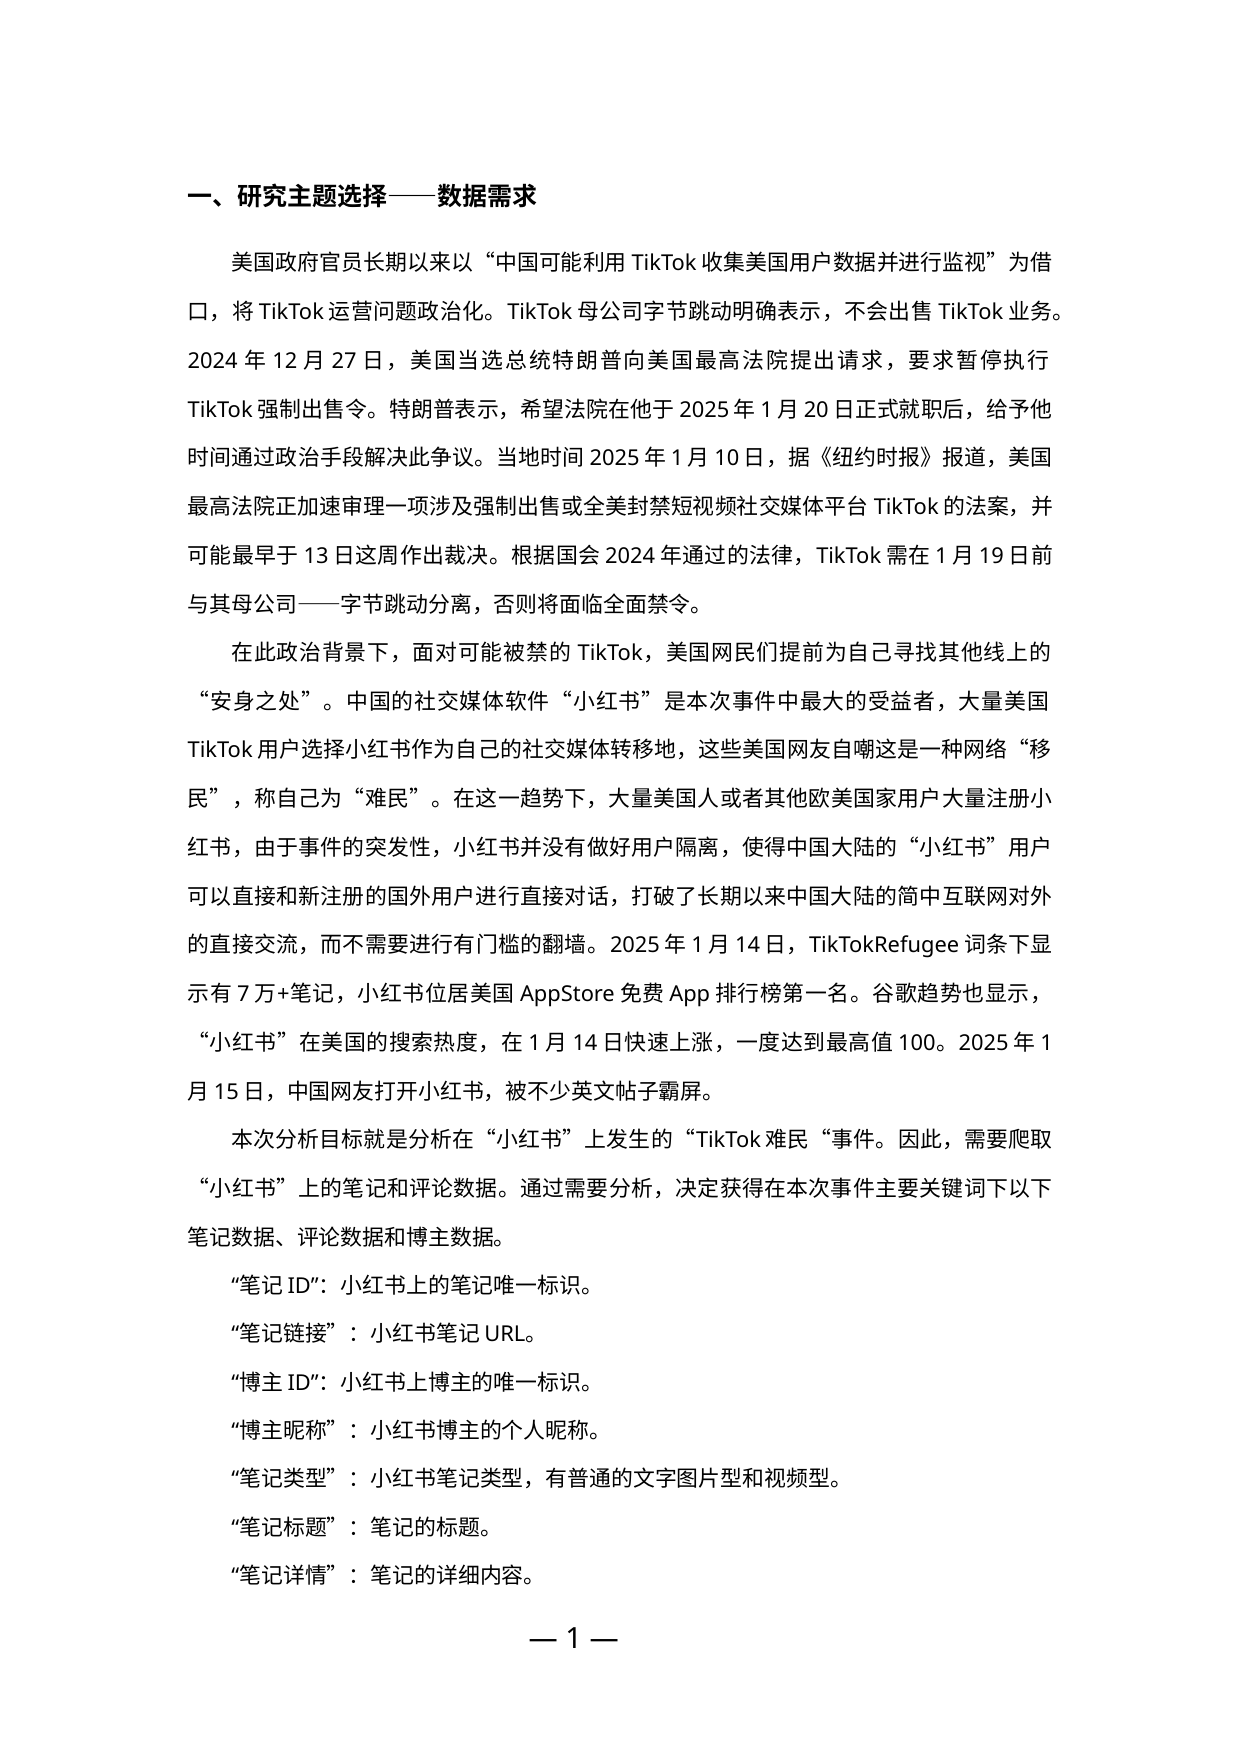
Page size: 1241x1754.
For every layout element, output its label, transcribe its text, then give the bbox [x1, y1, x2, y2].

text “笔记标题”：笔记的标题。 [187, 1509, 1053, 1542]
text “博主ID”：小红书上博主的唯一标识。 [187, 1364, 1053, 1397]
text 在此政治背景下，面对可能被禁的TikTok，美国网民们提前为自己寻找其他线上的“安身之处”。中国的社交媒体软件“小红书”是本次事件中最大的受益者，大量美国TikTok用户选择小红书作为自己的社交媒体转移地，这些美国网友自嘲这是一种网络“移民”，称自己为“难民”。在这一趋势下，大量美国人或者其他欧美国家用户大量注册小红书，由于事件的突发性，小红书并没有做好用户隔离，使得中国大陆的“小红书”用户可以直接和新注册的国外用户进行直接对话，打破了长期以来中国大陆的简中互联网对外的直接交流，而不需要进行有门槛的翻墙。2025年1月14日，TikTokRefugee词条下显示有7万+笔记，小红书位居美国AppStore免费App排行榜第一名。谷歌趋势也显示，“小红书”在美国的搜索热度，在1月14日快速上涨，一度达到最高值100。2025年1月15日，中国网友打开小红书，被不少英文帖子霸屏。 [187, 635, 1053, 1106]
text “笔记类型”：小红书笔记类型，有普通的文字图片型和视频型。 [187, 1461, 1053, 1493]
text “博主昵称”：小红书博主的个人昵称。 [187, 1413, 1053, 1445]
subtitle 一、研究主题选择——数据需求 [187, 162, 1053, 227]
text “笔记ID”：小红书上的笔记唯一标识。 [187, 1268, 1053, 1300]
text 本次分析目标就是分析在“小红书”上发生的“TikTok难民“事件。因此，需要爬取“小红书”上的笔记和评论数据。通过需要分析，决定获得在本次事件主要关键词下以下笔记数据、评论数据和博主数据。 [187, 1122, 1053, 1252]
text “笔记链接”：小红书笔记URL。 [187, 1316, 1053, 1348]
text “笔记详情”：笔记的详细内容。 [187, 1558, 1053, 1590]
text 美国政府官员长期以来以“中国可能利用TikTok收集美国用户数据并进行监视”为借口，将TikTok运营问题政治化。TikTok母公司字节跳动明确表示，不会出售TikTok业务。2024年12月27日，美国当选总统特朗普向美国最高法院提出请求，要求暂停执行TikTok强制出售令。特朗普表示，希望法院在他于2025年1月20日正式就职后，给予他时间通过政治手段解决此争议。当地时间2025年1月10日，据《纽约时报》报道，美国最高法院正加速审理一项涉及强制出售或全美封禁短视频社交媒体平台TikTok的法案，并可能最早于13日这周作出裁决。根据国会2024年通过的法律，TikTok需在1月19日前与其母公司——字节跳动分离，否则将面临全面禁令。 [187, 245, 1053, 619]
